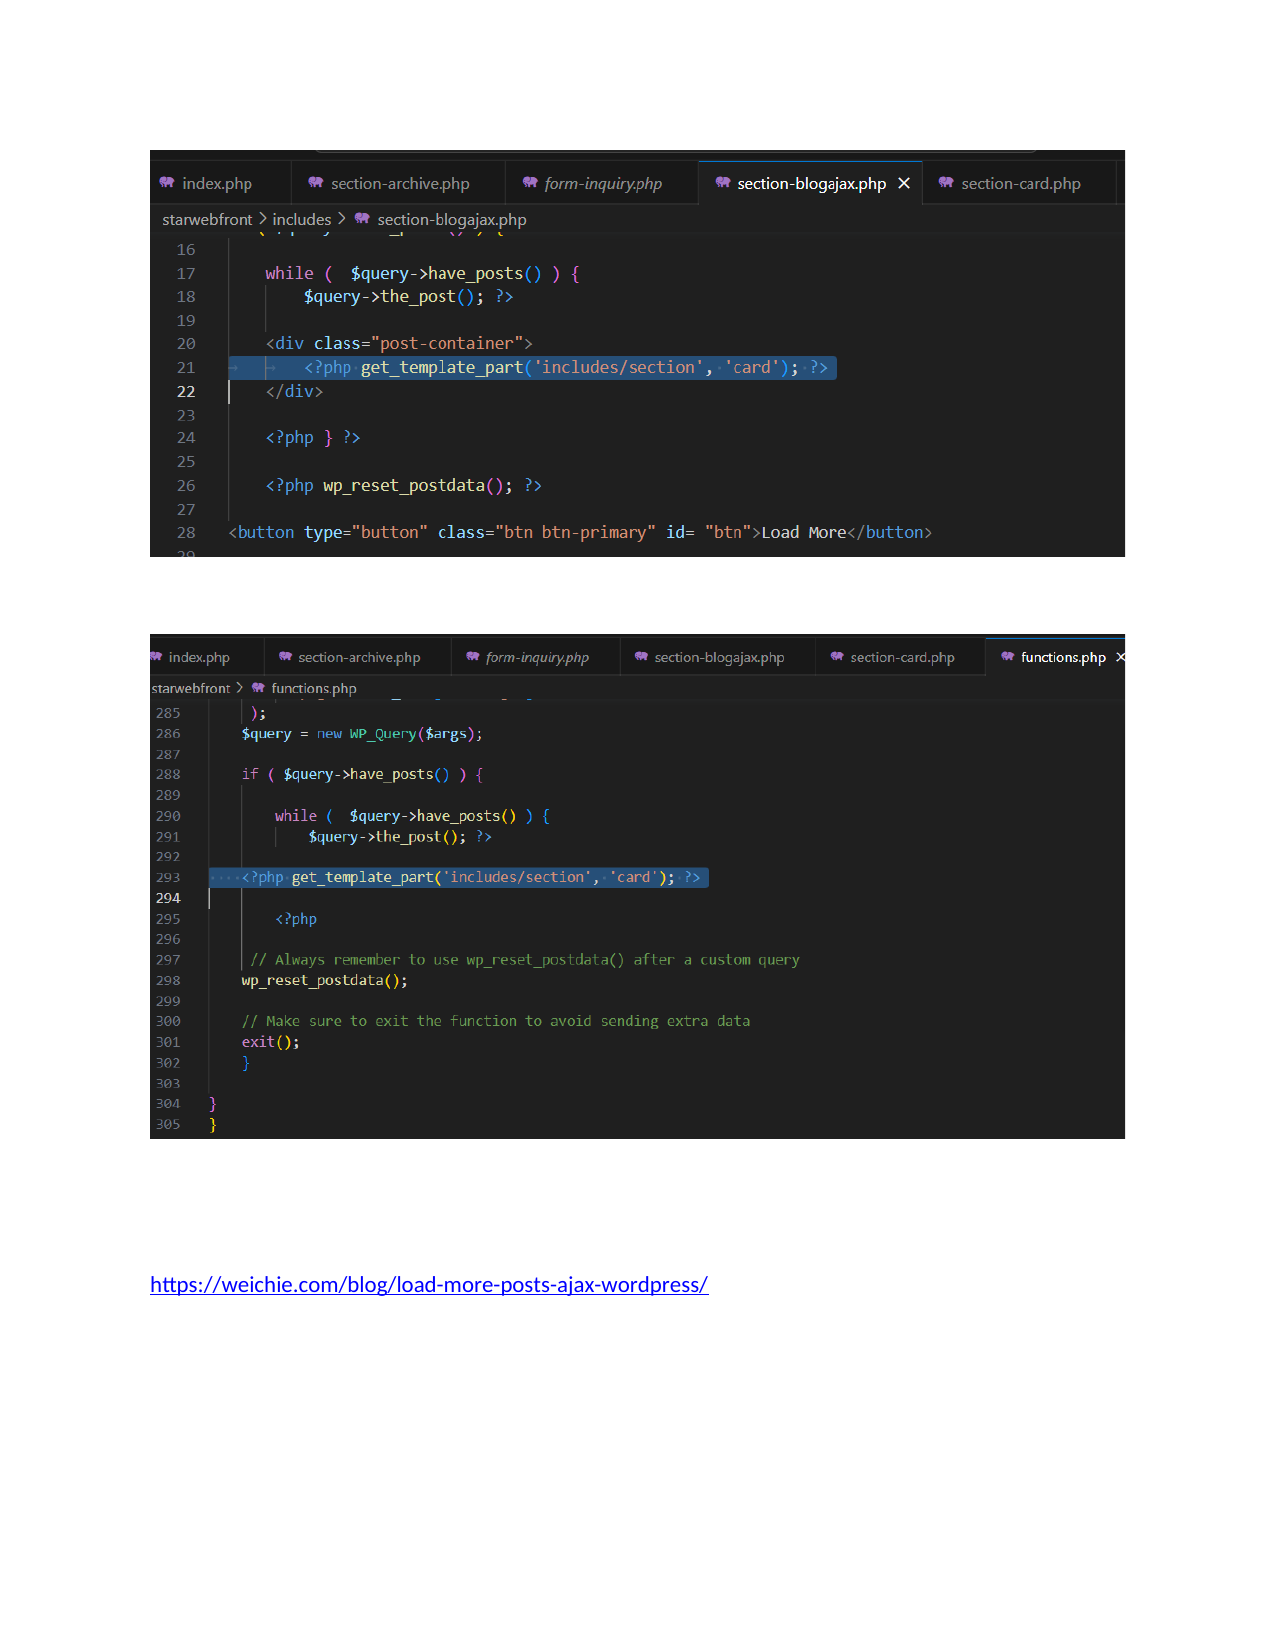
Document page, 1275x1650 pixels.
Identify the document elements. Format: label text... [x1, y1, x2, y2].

text https://weichie.com/blog/load-more-posts-ajax-wordpress/ [150, 1270, 1125, 1298]
picture [150, 634, 1125, 1139]
picture [150, 150, 1125, 557]
